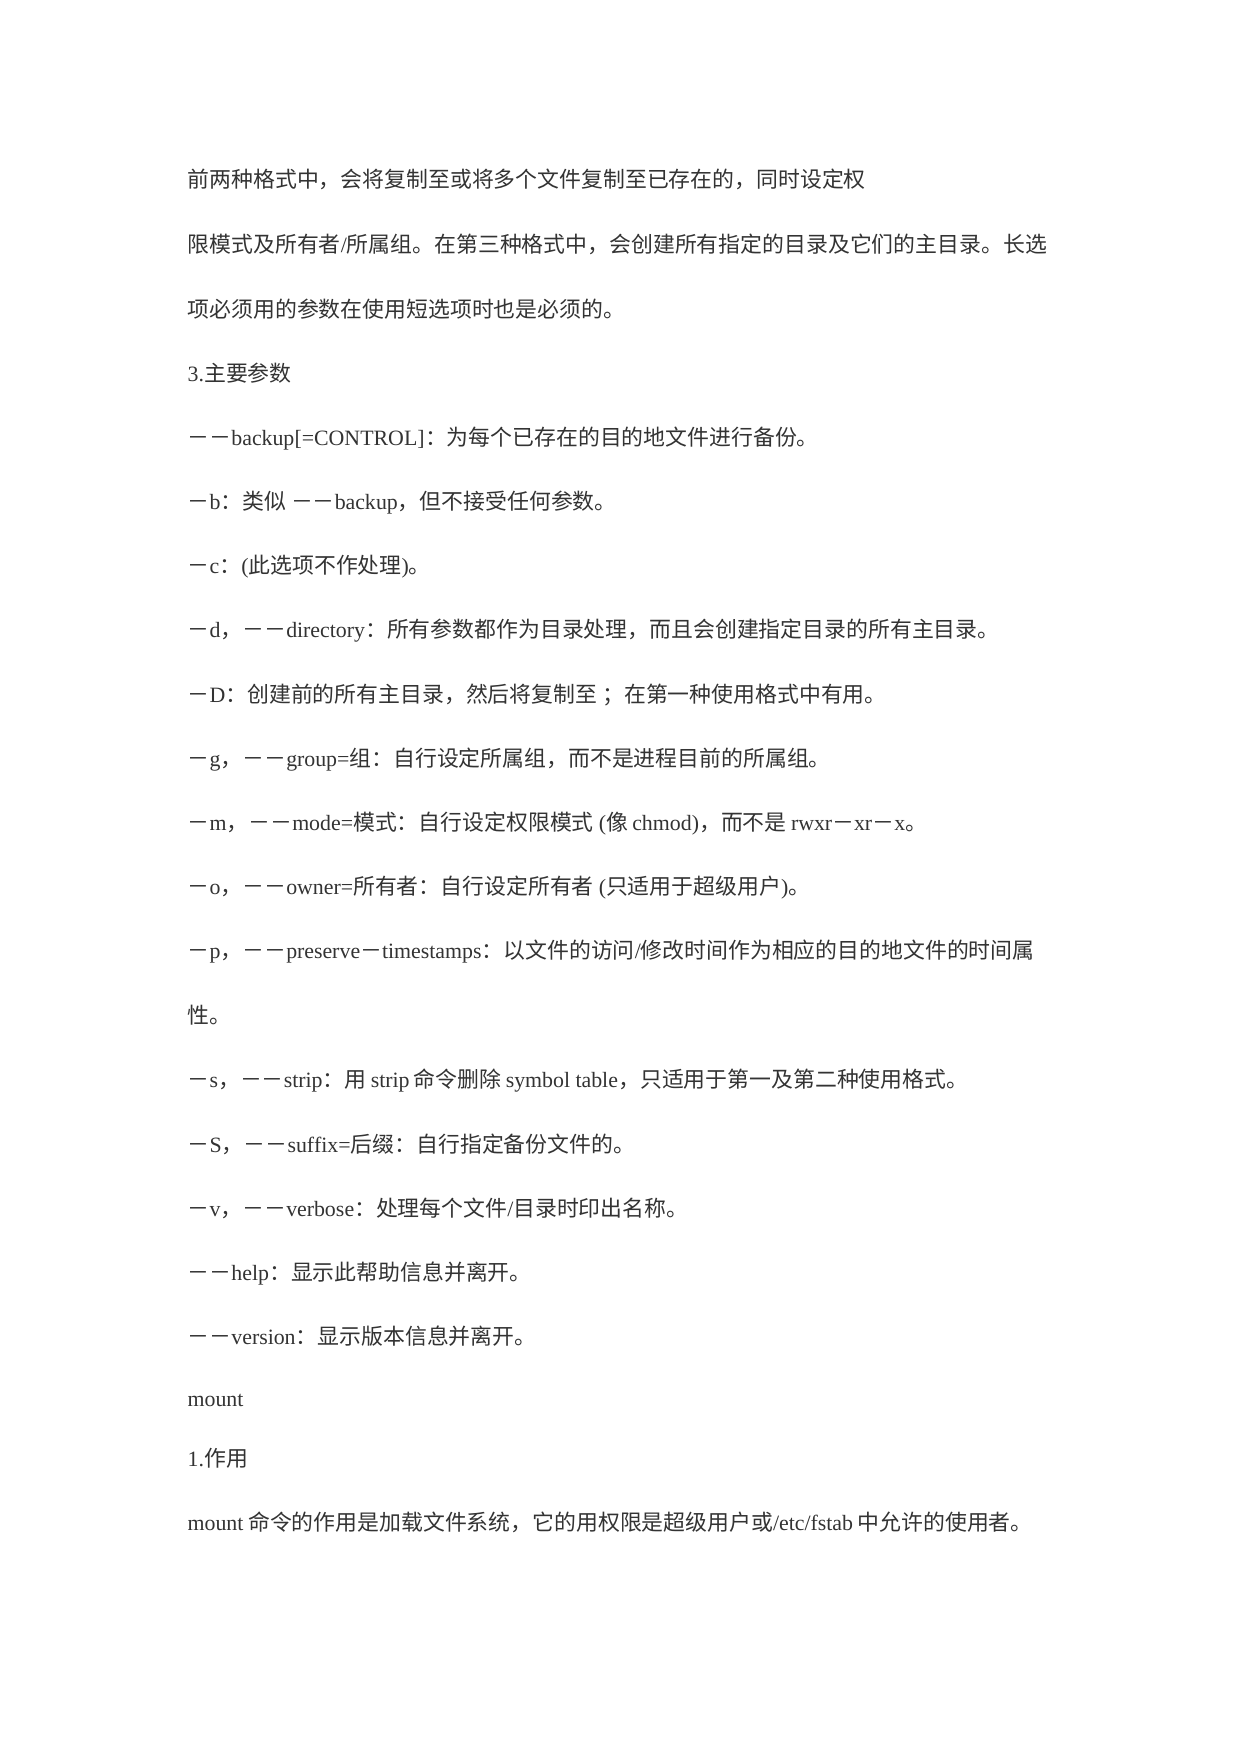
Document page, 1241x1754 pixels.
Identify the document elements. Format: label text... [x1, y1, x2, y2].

text －m，－－mode=模式：自行设定权限模式 (像chmod)，而不是rwxr－xr－x。 [187, 804, 1053, 837]
text －s，－－strip：用strip命令删除symbol table，只适用于第一及第二种使用格式。 [187, 1062, 1053, 1094]
text －v，－－verbose：处理每个文件/目录时印出名称。 [187, 1190, 1053, 1223]
text mount [187, 1383, 1053, 1415]
text －p，－－preserve－timestamps：以文件的访问/修改时间作为相应的目的地文件的时间属性。 [187, 933, 1053, 1030]
text －D：创建前的所有主目录，然后将复制至 ；在第一种使用格式中有用。 [187, 676, 1053, 709]
text mount命令的作用是加载文件系统，它的用权限是超级用户或/etc/fstab中允许的使用者。 [187, 1505, 1053, 1537]
text －g，－－group=组：自行设定所属组，而不是进程目前的所属组。 [187, 740, 1053, 773]
text －－version：显示版本信息并离开。 [187, 1319, 1053, 1351]
text －S，－－suffix=后缀：自行指定备份文件的。 [187, 1126, 1053, 1159]
text －－backup[=CONTROL]：为每个已存在的目的地文件进行备份。 [187, 419, 1053, 452]
text 3.主要参数 [187, 355, 1053, 388]
text －o，－－owner=所有者：自行设定所有者 (只适用于超级用户)。 [187, 869, 1053, 901]
text 限模式及所有者/所属组。在第三种格式中，会创建所有指定的目录及它们的主目录。长选项必须用的参数在使用短选项时也是必须的。 [187, 226, 1053, 324]
text －－help：显示此帮助信息并离开。 [187, 1254, 1053, 1287]
text 1.作用 [187, 1441, 1053, 1473]
text －d，－－directory：所有参数都作为目录处理，而且会创建指定目录的所有主目录。 [187, 612, 1053, 644]
text 前两种格式中，会将复制至或将多个文件复制至已存在的，同时设定权 [187, 162, 1053, 194]
text －c：(此选项不作处理)。 [187, 548, 1053, 580]
text －b：类似 －－backup，但不接受任何参数。 [187, 484, 1053, 516]
